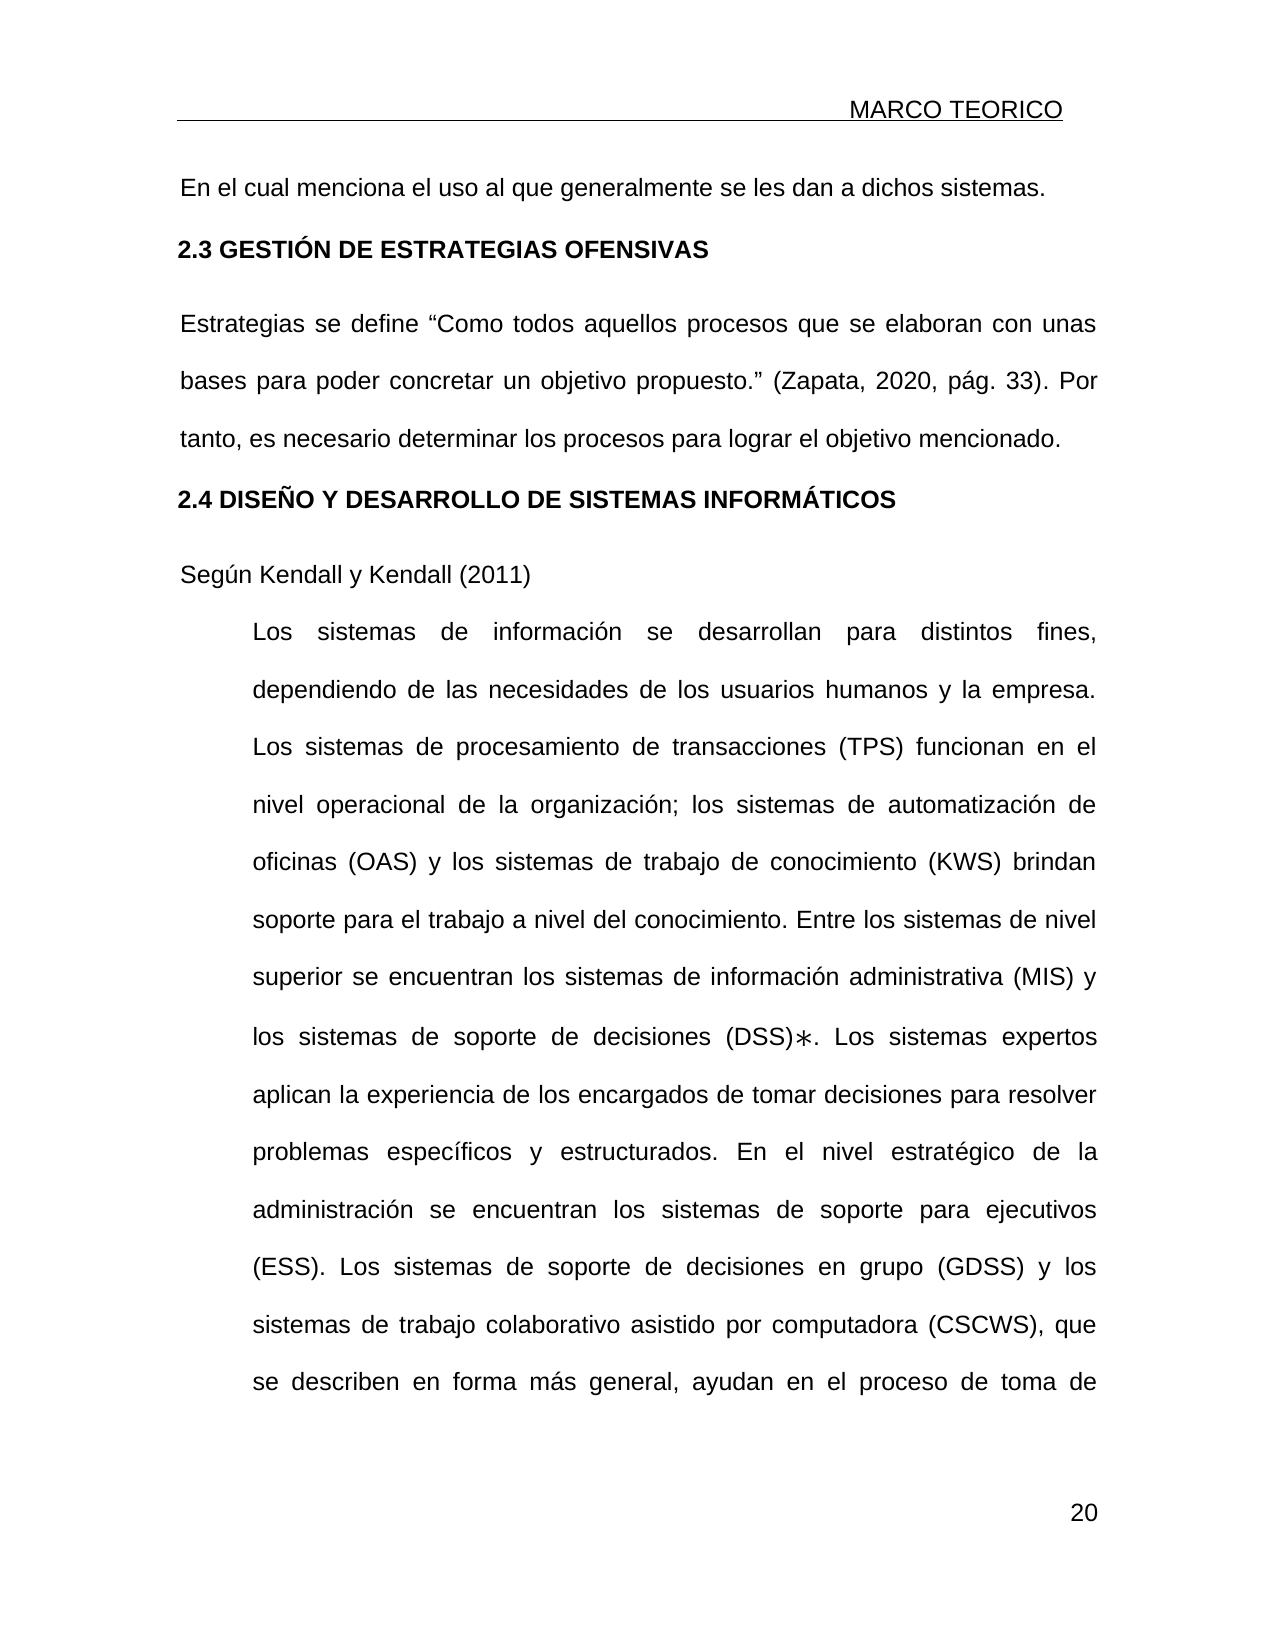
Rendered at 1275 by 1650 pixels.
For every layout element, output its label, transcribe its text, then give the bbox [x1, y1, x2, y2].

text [252, 617, 1098, 1396]
text Estrategias se define “Como todos aquellos procesos que se elaboran con unas bases para poder concretar un objetivo propuesto.” . Por tanto, es necesario determinar los procesos para lograr el objetivo mencionado. [180, 309, 1098, 452]
text En el cual menciona el uso al que generalmente se les dan a dichos sistemas. [180, 173, 1098, 202]
subtitle Diseño y Desarrollo de Sistemas Informáticos [177, 485, 1098, 514]
text Según Kendall y Kendall (2011) [180, 559, 1098, 588]
subtitle Gestión de Estrategias Ofensivas [177, 234, 1098, 263]
